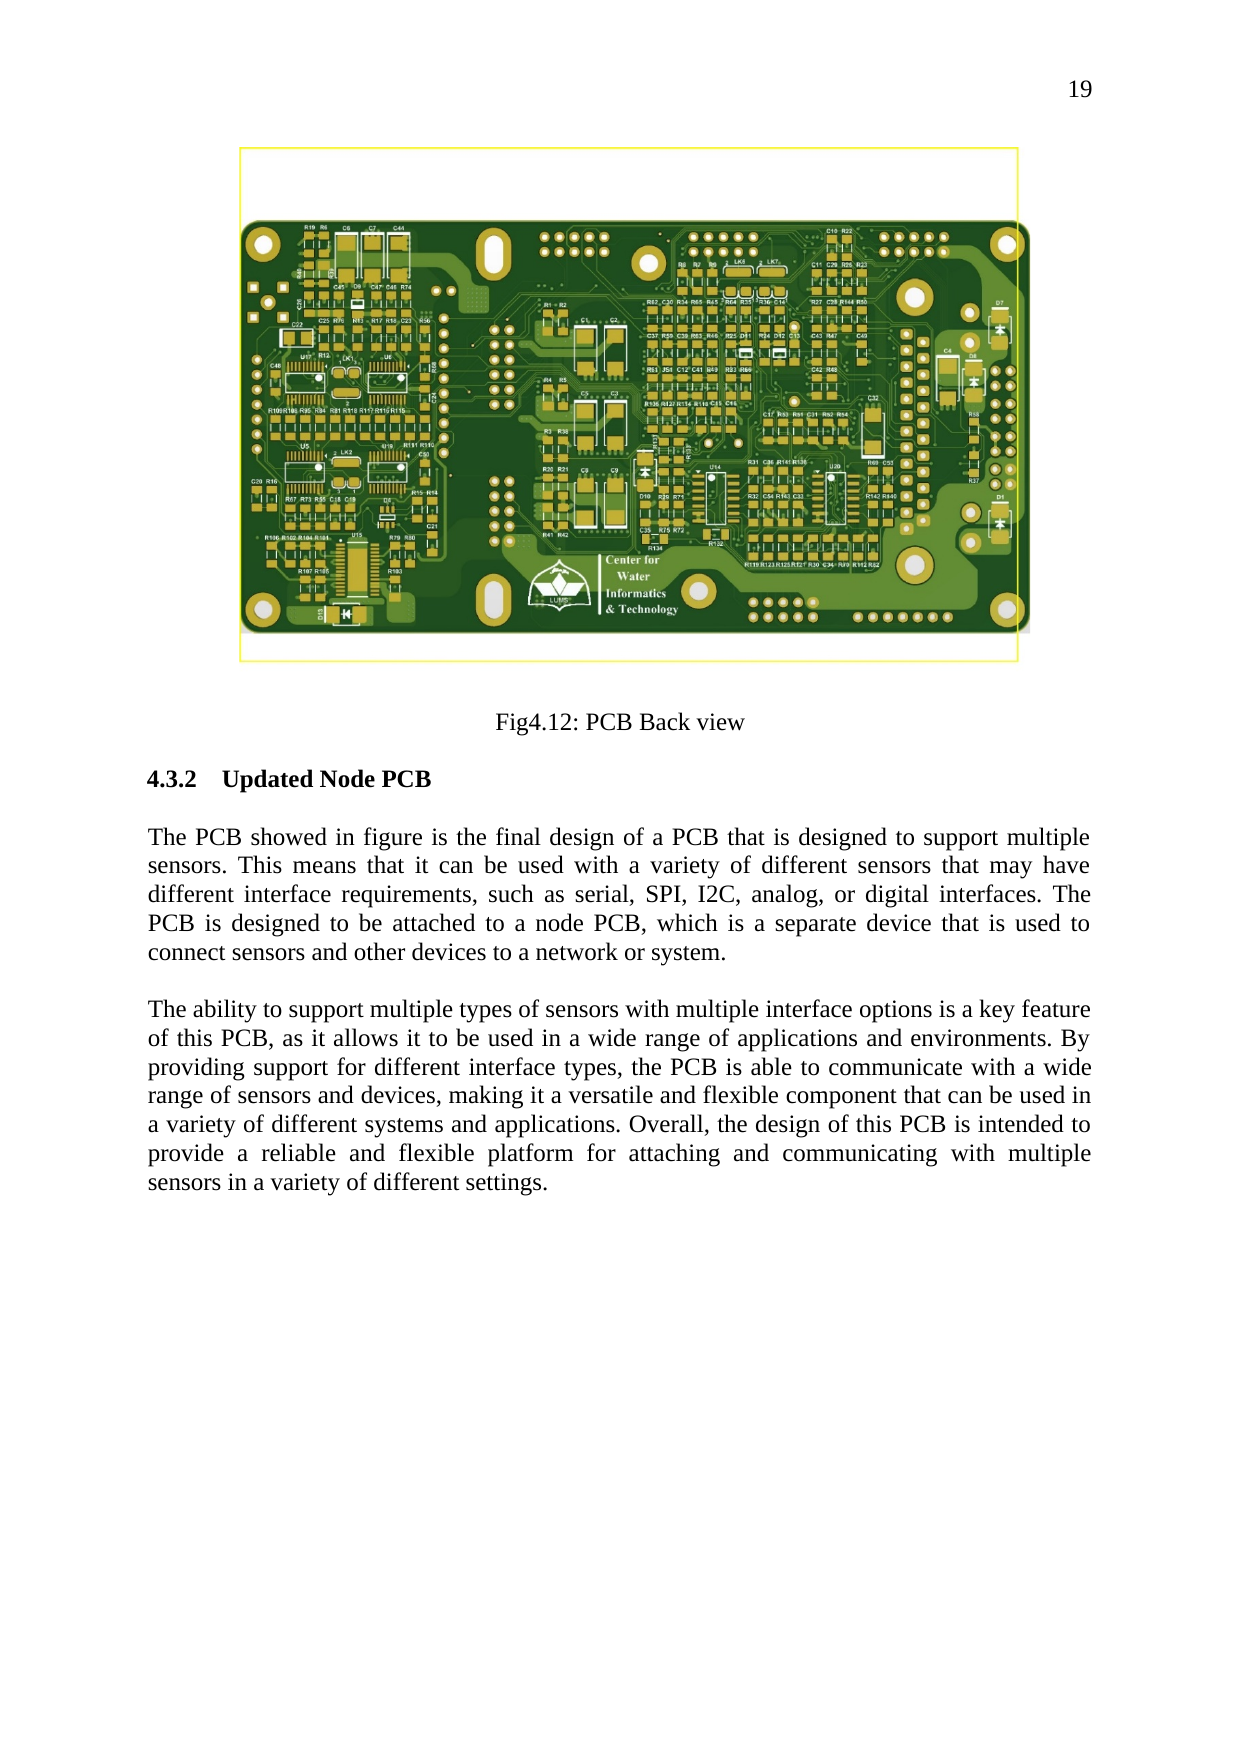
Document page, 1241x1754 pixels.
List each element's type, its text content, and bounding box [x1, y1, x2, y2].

text The PCB showed in figure is the final design of a PCB that is designed to support multiple sensors. This means that it can be used with a variety of different sensors that may have different interface requirements, such as serial, SPI, I2C, analog, or digital interfaces. The PCB is designed to be attached to a node PCB, which is a separate device that is used to connect sensors and other devices to a network or system. [148, 822, 1092, 966]
text The ability to support multiple types of sensors with multiple interface options is a key feature of this PCB, as it allows it to be used in a wide range of applications and environments. By providing support for different interface types, the PCB is able to communicate with a wide range of sensors and devices, making it a versatile and flexible component that can be used in a variety of different systems and applications. Overall, the design of this PCB is intended to provide a reliable and flexible platform for attaching and communicating with multiple sensors in a variety of different settings. [148, 994, 1092, 1196]
text Fig4.12: PCB Back view [148, 707, 1092, 736]
picture [239, 147, 1031, 707]
subtitle Updated Node PCB [147, 764, 1092, 793]
